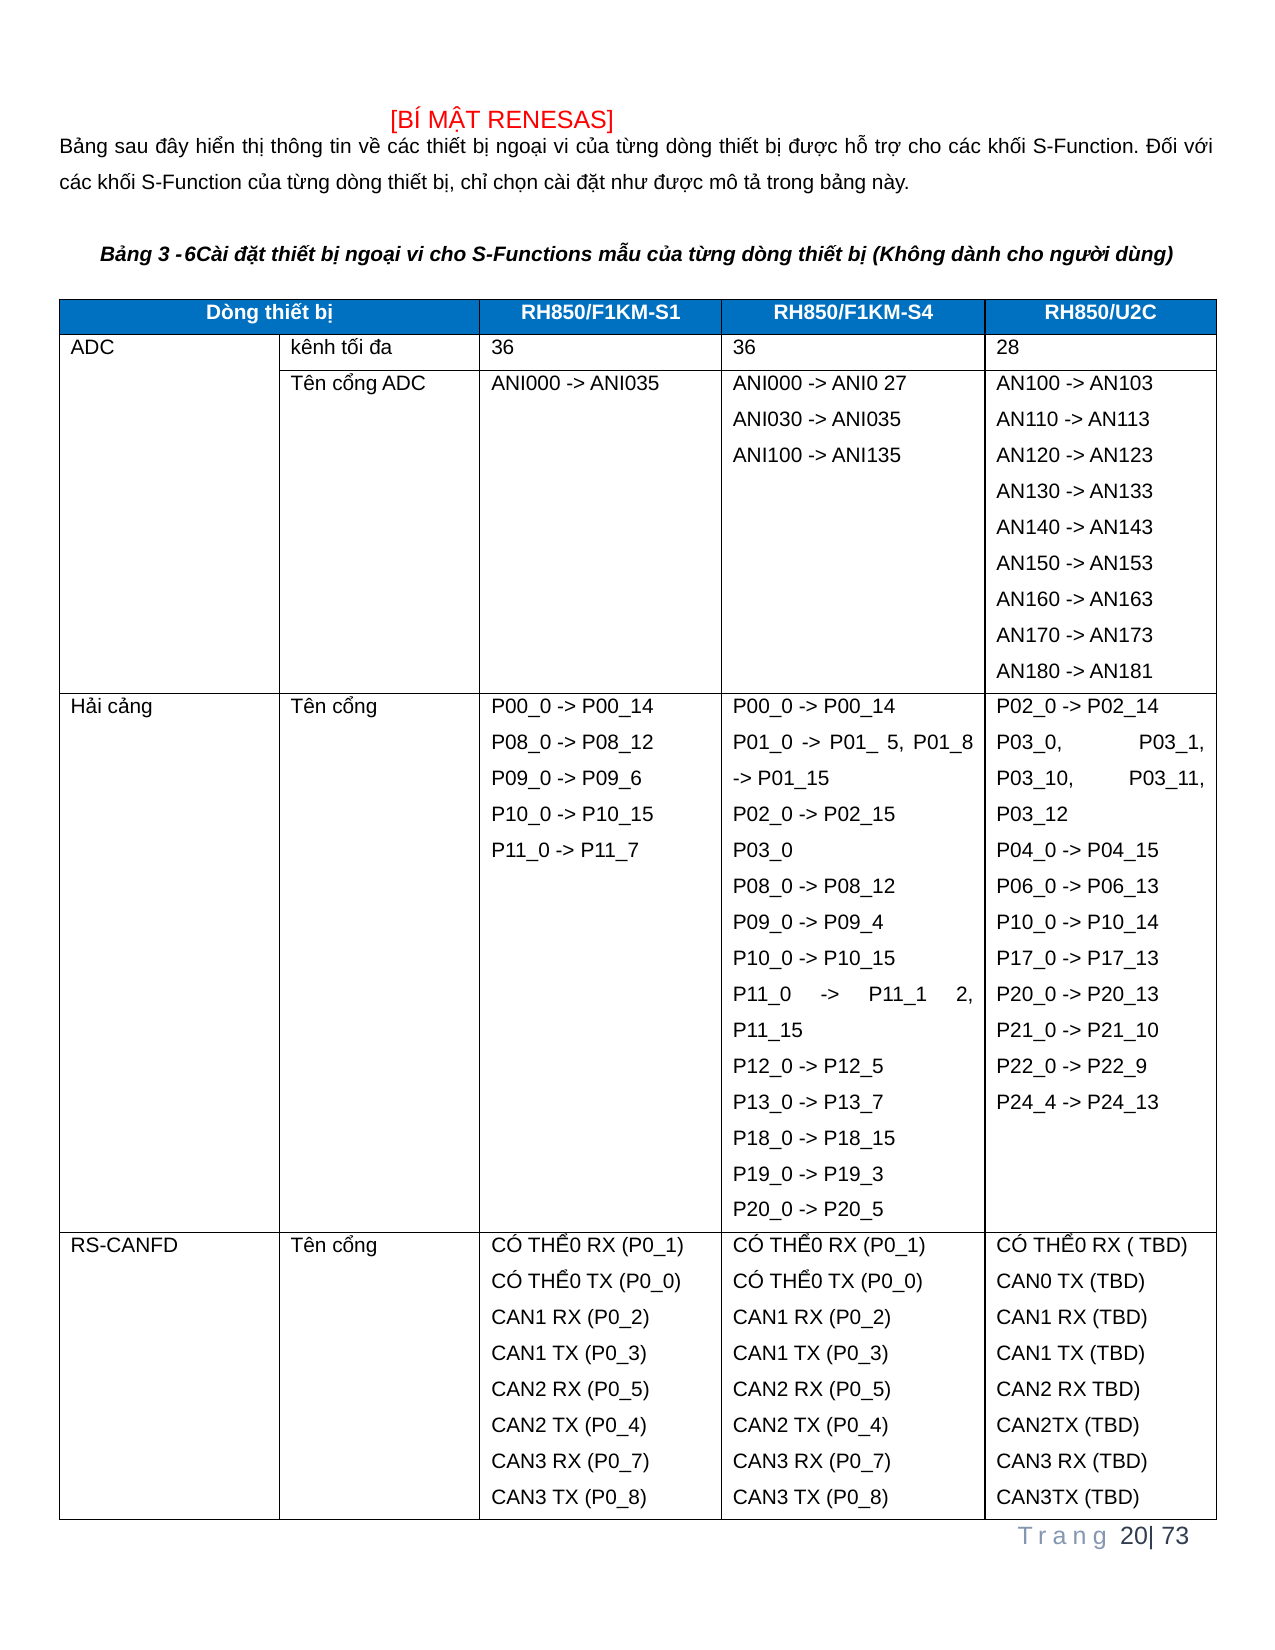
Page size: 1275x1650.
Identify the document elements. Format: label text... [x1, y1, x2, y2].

table_cell ANI000 -> ANI035 [480, 371, 721, 693]
table_cell Tên cổng [280, 694, 479, 1232]
table_cell 36 [722, 335, 984, 370]
table_cell Tên cổng [280, 1233, 479, 1519]
table_cell 28 [986, 335, 1216, 370]
table_cell 36 [480, 335, 721, 370]
text Bảng sau đây hiển thị thông tin về các thiết bị ngoại vi của từng dòng thiết bị được hỗ trợ cho các khối S-Function. Đối với các khối S-Function của từng dòng thiết bị, chỉ chọn cài đặt như được mô tả trong bảng này. [59, 134, 1216, 194]
table_cell P00_0 -> P00_14 P08_0 -> P08_12 P09_0 -> P09_6 P10_0 -> P10_15 P11_0 -> P11_7 [480, 694, 721, 1232]
table_cell Tên cổng ADC [280, 371, 479, 693]
table_cell ANI000 -> ANI0 27 ANI030 -> ANI035 ANI100 -> ANI135 [722, 371, 984, 693]
table_cell ADC [60, 335, 279, 693]
table_cell kênh tối đa [280, 335, 479, 370]
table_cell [722, 1233, 984, 1519]
table_header RH850/F1KM-S1 [480, 300, 721, 334]
table_cell P00_0 -> P00_14 P01_0 -> P01_ 5, P01_8 -> P01_15 P02_0 -> P02_15 P03_0 P08_0 -> P08_12 P09_0 -> P09_4 P10_0 -> P10_15 P11_0 -> P11_1 2, P11_15 P12_0 -> P12_5 P13_0 -> P13_7 P18_0 -> P18_15 P19_0 -> P19_3 P20_0 -> P20_5 [722, 694, 984, 1232]
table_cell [986, 1233, 1216, 1519]
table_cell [480, 1233, 721, 1519]
table_cell RS-CANFD [60, 1233, 279, 1519]
table_header RH850/U2C [986, 300, 1216, 334]
table_cell P02_0 -> P02_14 P03_0, P03_1, P03_10, P03_11, P03_12 P04_0 -> P04_15 P06_0 -> P06_13 P10_0 -> P10_14 P17_0 -> P17_13 P20_0 -> P20_13 P21_0 -> P21_10 P22_0 -> P22_9 P24_4 -> P24_13 [986, 694, 1216, 1232]
table_header RH850/F1KM-S4 [722, 300, 984, 334]
table_header Dòng thiết bị [60, 300, 479, 334]
table_cell Hải cảng [60, 694, 279, 1232]
table_cell AN100 -> AN103 AN110 -> AN113 AN120 -> AN123 AN130 -> AN133 AN140 -> AN143 AN150 -> AN153 AN160 -> AN163 AN170 -> AN173 AN180 -> AN181 [986, 371, 1216, 693]
